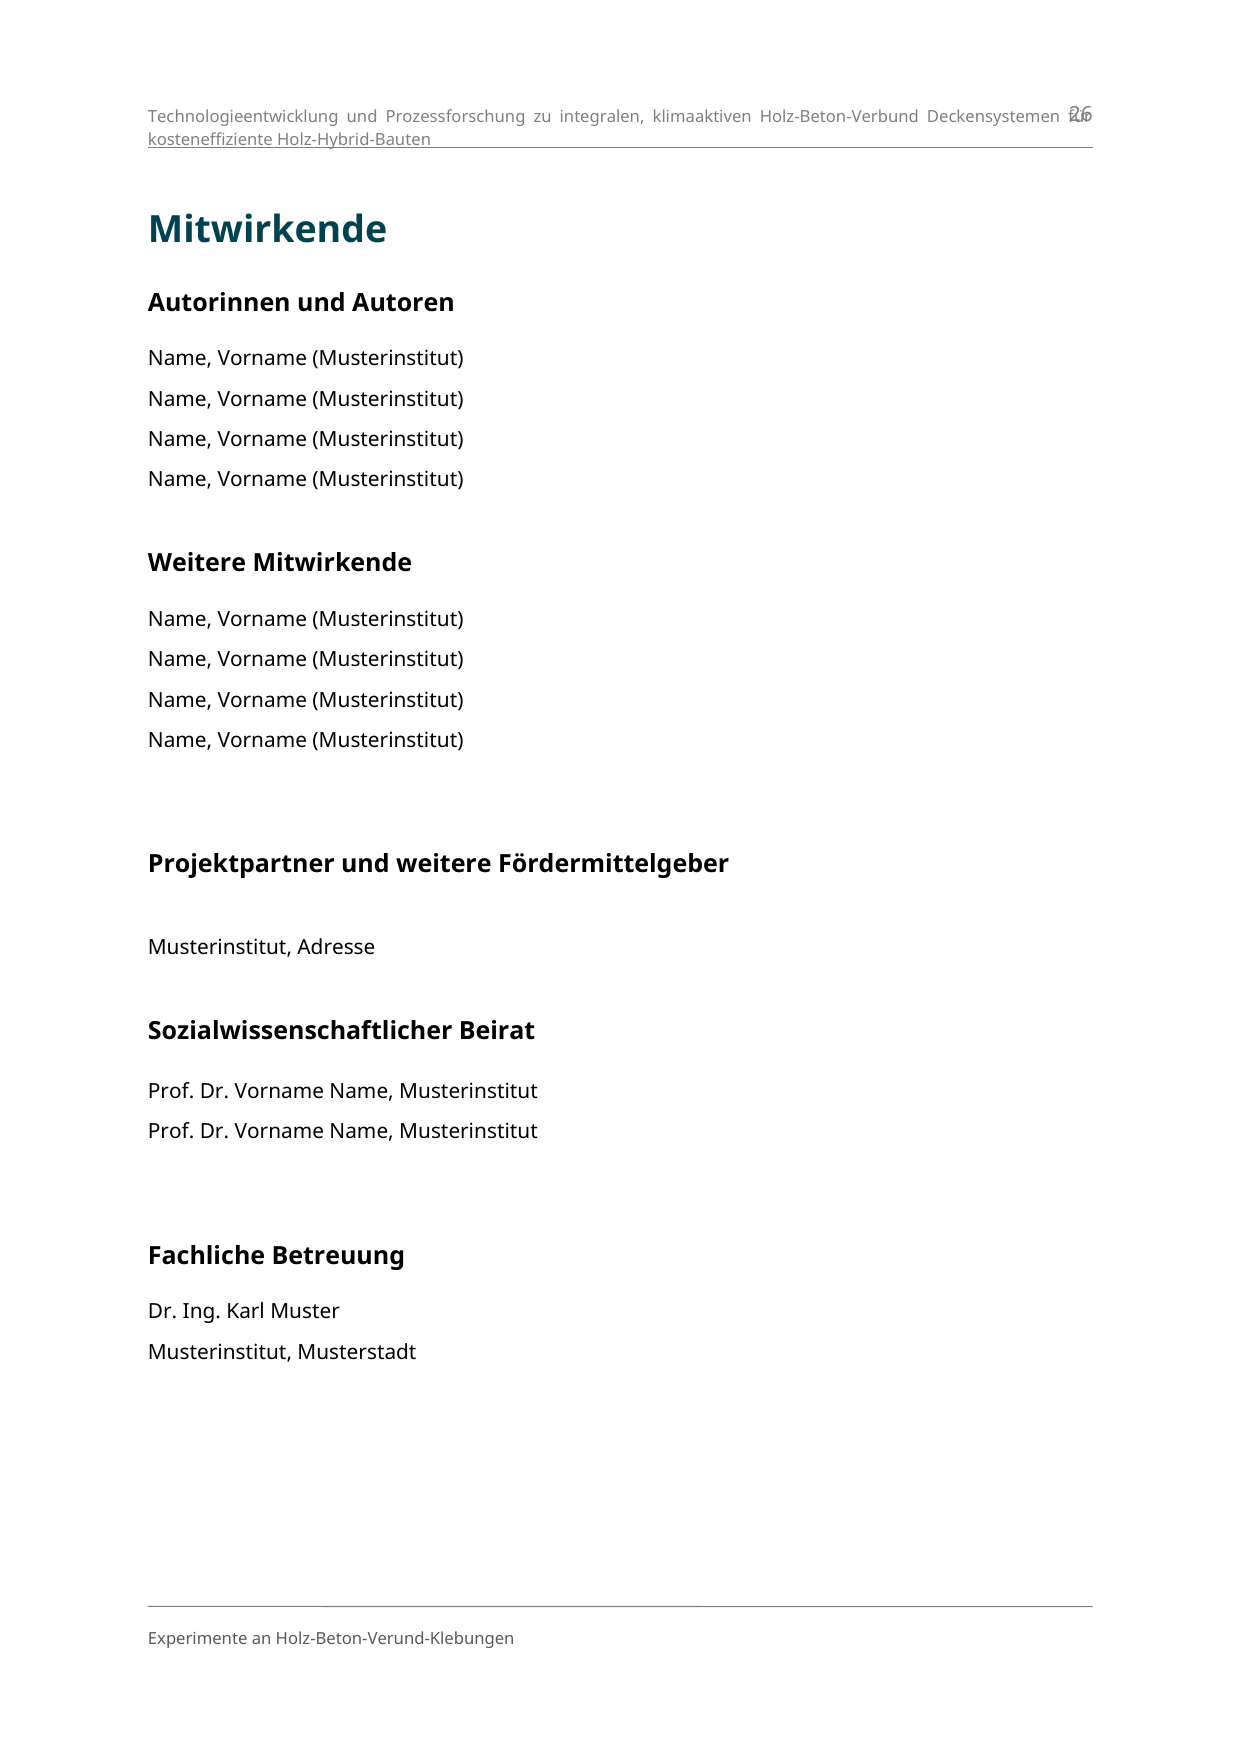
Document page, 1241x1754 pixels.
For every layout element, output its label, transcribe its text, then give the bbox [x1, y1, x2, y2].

text Weitere Mitwirkende [148, 545, 1092, 579]
text Musterinstitut, Musterstadt [148, 1337, 1092, 1365]
text Name, Vorname (Musterinstitut) [148, 464, 1092, 493]
text Name, Vorname (Musterinstitut) [148, 685, 1092, 713]
text Projektpartner und weitere Fördermittelgeber [148, 846, 1092, 880]
text Sozialwissenschaftlicher Beirat [148, 1013, 1092, 1047]
text Name, Vorname (Musterinstitut) [148, 424, 1092, 453]
text Fachliche Betreuung [148, 1237, 1092, 1271]
text Name, Vorname (Musterinstitut) [148, 343, 1092, 372]
text Name, Vorname (Musterinstitut) [148, 644, 1092, 673]
subtitle Mitwirkende [148, 202, 1092, 253]
text Name, Vorname (Musterinstitut) [148, 725, 1092, 753]
text Prof. Dr. Vorname Name, Musterinstitut [148, 1076, 1092, 1104]
text Name, Vorname (Musterinstitut) [148, 384, 1092, 412]
text Name, Vorname (Musterinstitut) [148, 604, 1092, 633]
text Dr. Ing. Karl Muster [148, 1296, 1092, 1325]
text Musterinstitut, Adresse [148, 932, 1092, 961]
text Autorinnen und Autoren [148, 284, 1092, 318]
text Prof. Dr. Vorname Name, Musterinstitut [148, 1116, 1092, 1145]
